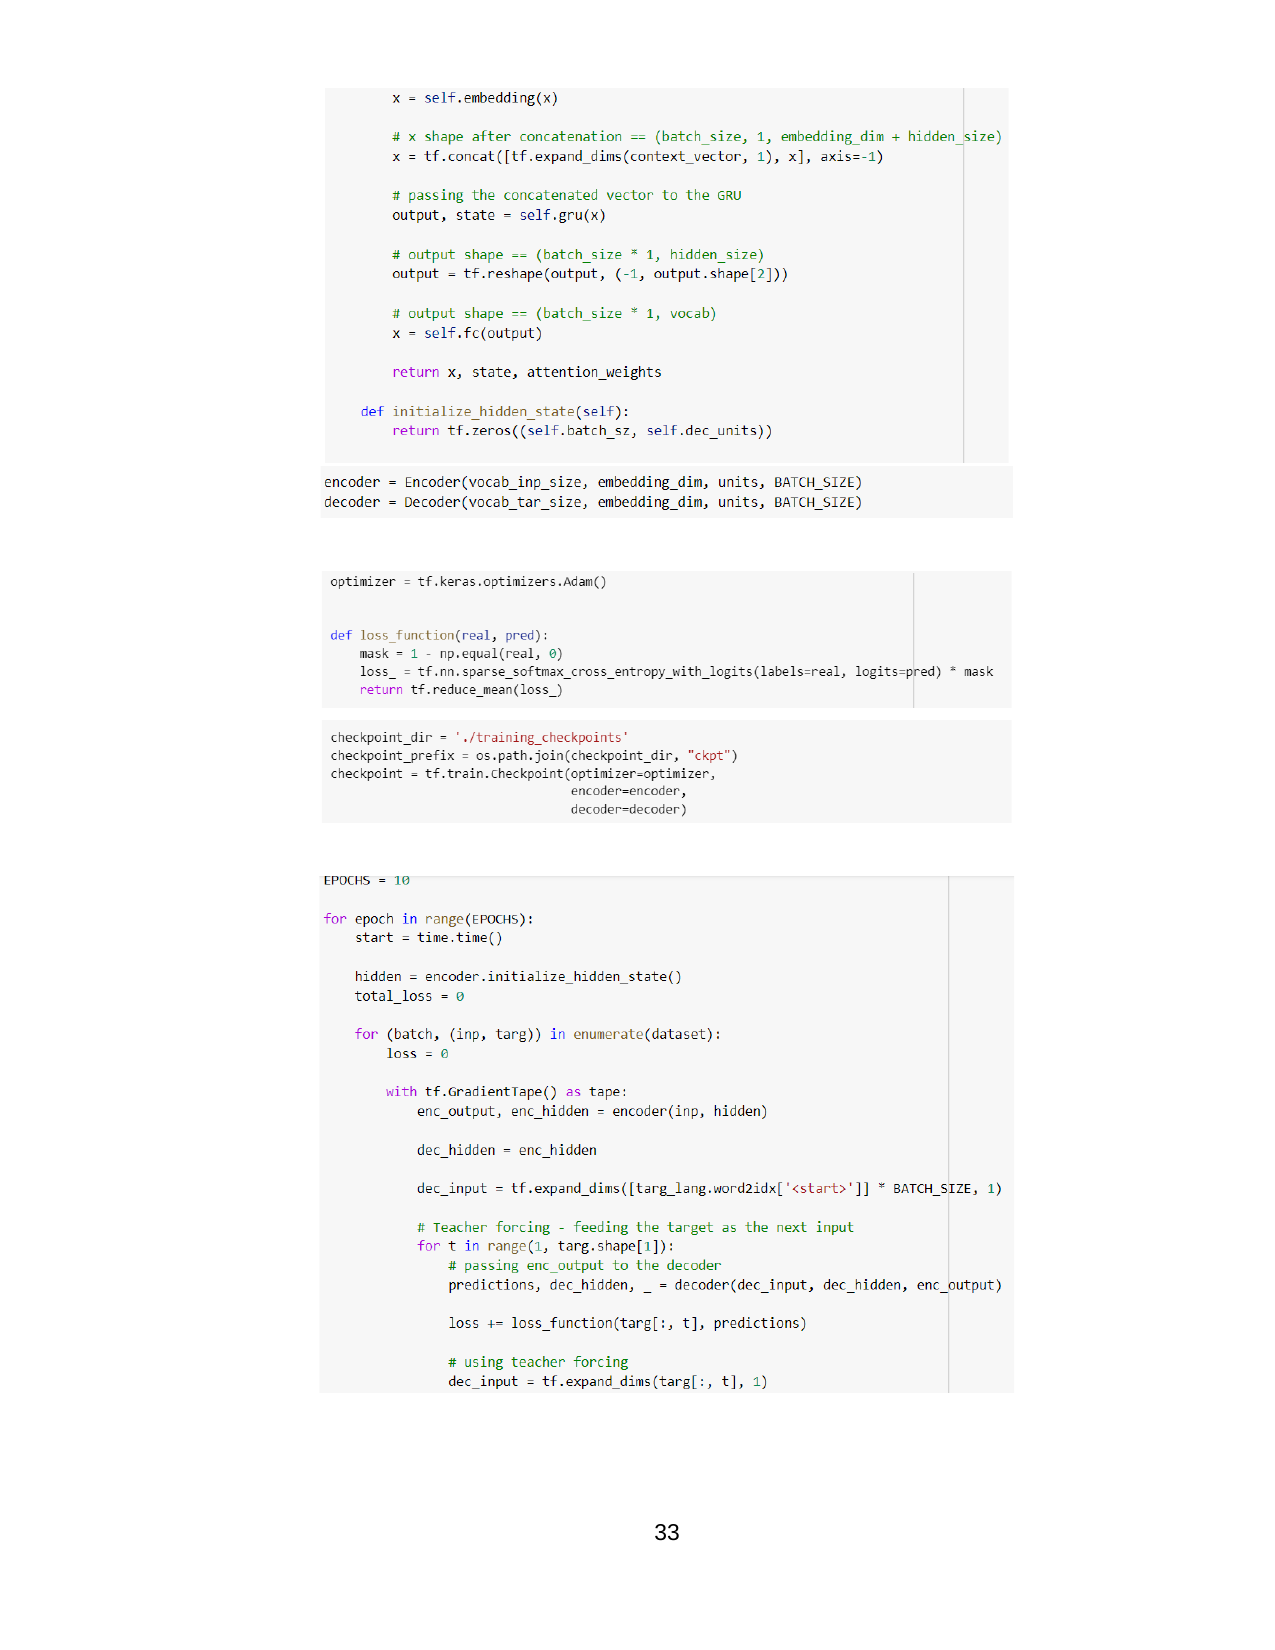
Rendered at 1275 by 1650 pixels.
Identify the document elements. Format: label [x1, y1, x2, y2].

picture [319, 876, 1015, 1393]
picture [320, 466, 1013, 518]
picture [321, 571, 1012, 823]
picture [325, 88, 1009, 463]
